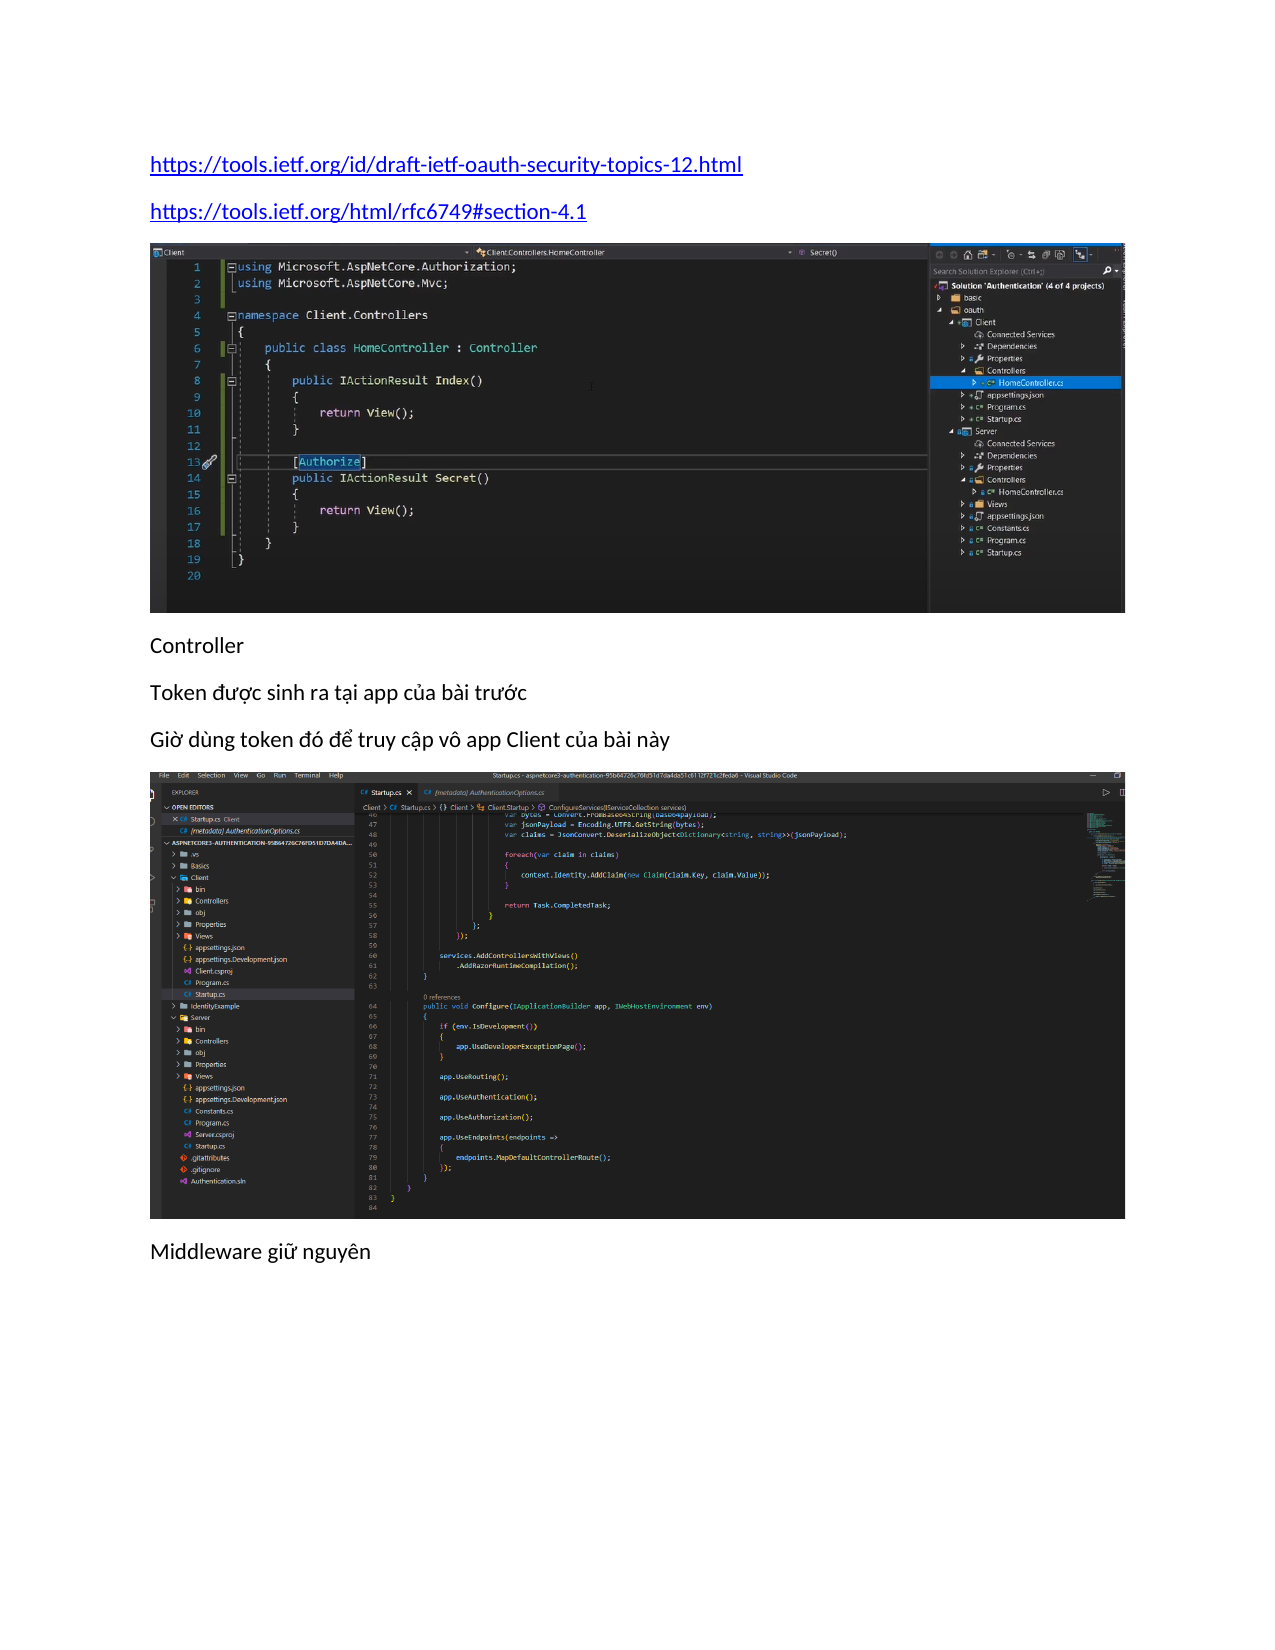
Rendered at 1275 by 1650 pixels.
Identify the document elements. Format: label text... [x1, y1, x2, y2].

text Token được sinh ra tại app của bài trước [150, 678, 1125, 706]
text https://tools.ietf.org/html/rfc6749#section-4.1 [150, 197, 1125, 225]
text Giờ dùng token đó để truy cập vô app Client của bài này [150, 725, 1125, 753]
text https://tools.ietf.org/id/draft-ietf-oauth-security-topics-12.html [150, 150, 1125, 178]
picture [150, 243, 1125, 613]
text Controller [150, 631, 1125, 659]
picture [150, 772, 1125, 1219]
text Middleware giữ nguyên [150, 1237, 1125, 1265]
